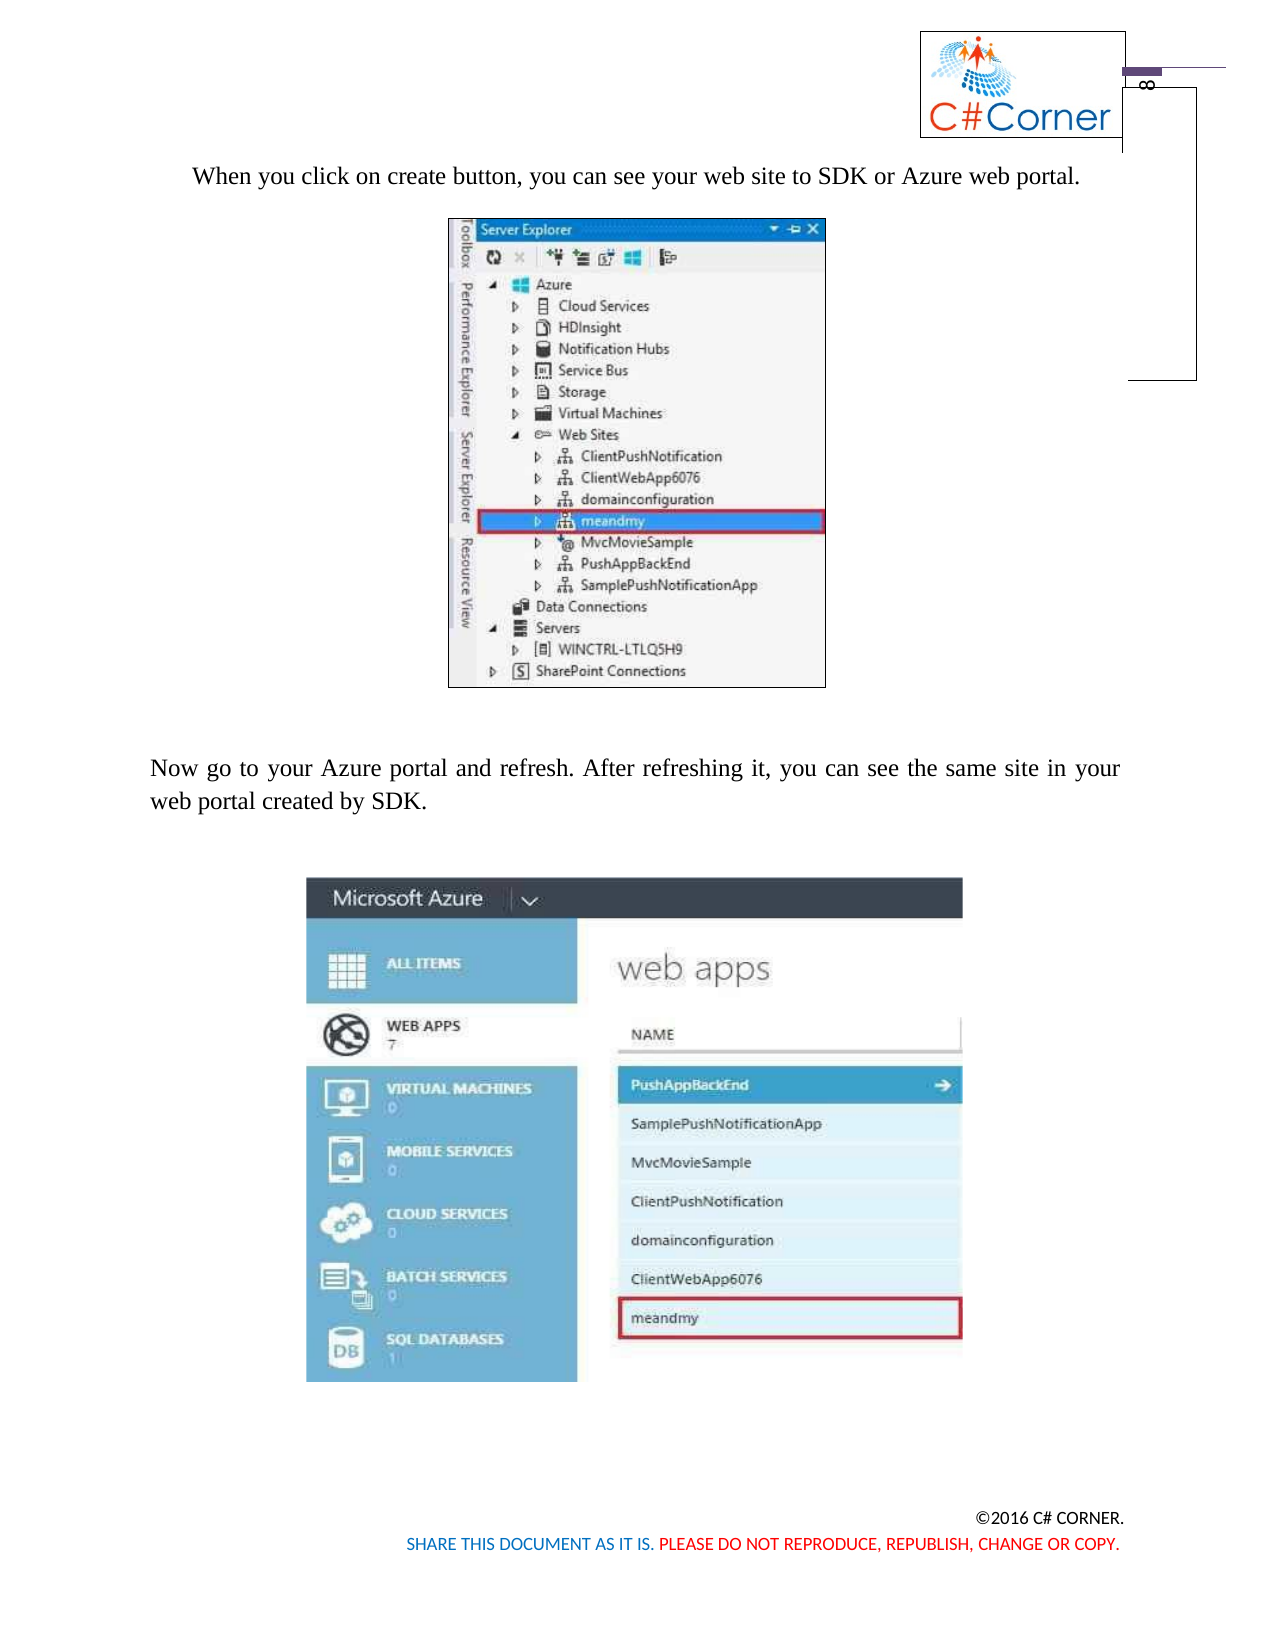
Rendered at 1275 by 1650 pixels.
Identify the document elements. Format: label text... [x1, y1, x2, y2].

picture [921, 32, 1125, 137]
picture [306, 877, 963, 1382]
picture [449, 219, 825, 687]
text Now go to your Azure portal and refresh. After refreshing it, you can see the same site in your web portal created by SDK. [150, 753, 1125, 814]
picture [1123, 88, 1196, 380]
